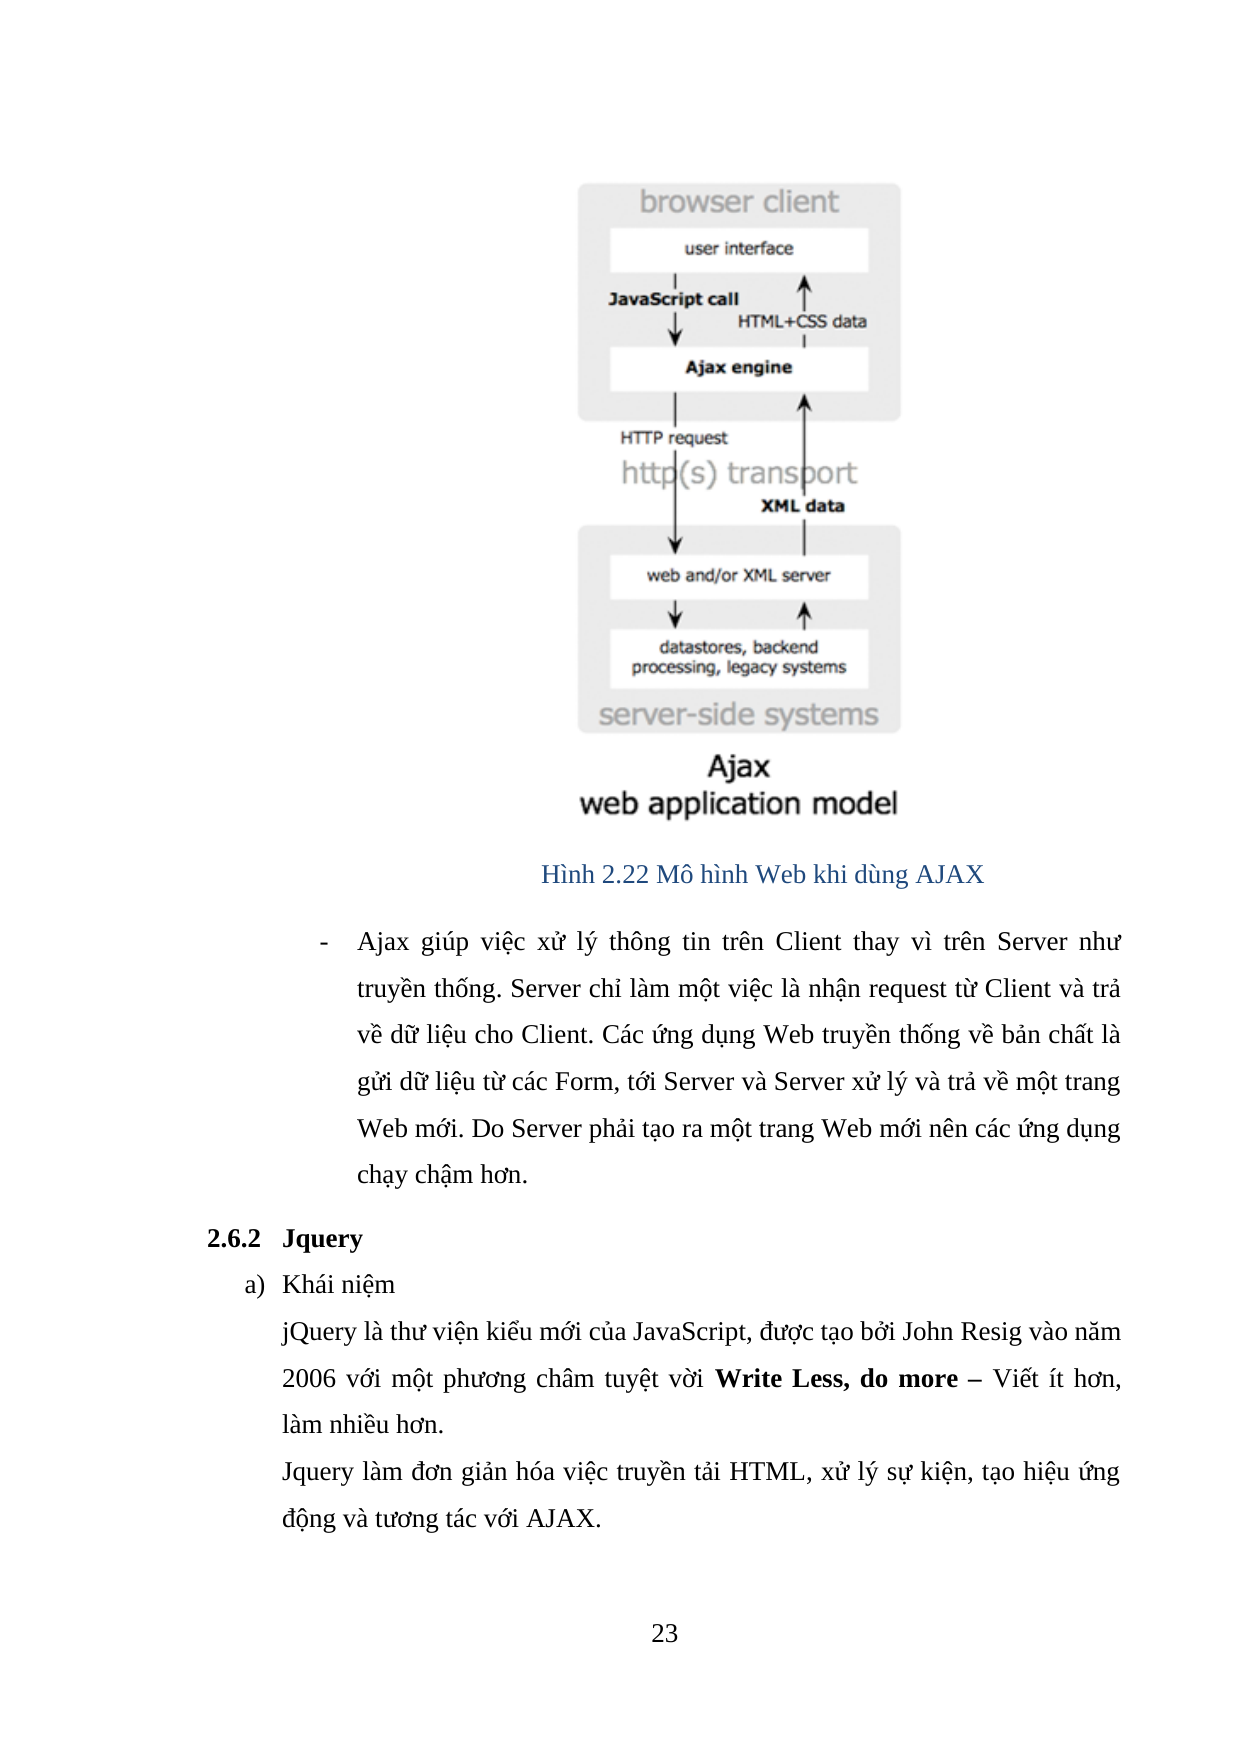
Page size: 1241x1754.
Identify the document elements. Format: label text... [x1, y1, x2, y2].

list Jquery làm đơn giản hóa việc truyền tải HTML, xử lý sự kiện, tạo hiệu ứng động và tương tác với AJAX. [282, 1455, 1122, 1533]
list Ajax giúp việc xử lý thông tin trên Client thay vì trên Server như truyền thống. Server chỉ làm một việc là nhận request từ Client và trả về dữ liệu cho Client. Các ứng dụng Web truyền thống về bản chất là gửi dữ liệu từ các Form, tới Server và Server xử lý và trả về một trang Web mới. Do Server phải tạo ra một trang Web mới nên các ứng dụng chạy chậm hơn. [319, 925, 1122, 1190]
picture [573, 177, 906, 828]
list jQuery là thư viện kiểu mới của JavaScript, được tạo bởi John Resig vào năm 2006 với một phương châm tuyệt vời Write Less, do more – Viết ít hơn, làm nhiều hơn. [282, 1315, 1122, 1440]
text Hình 2.22 Mô hình Web khi dùng AJAX [207, 858, 1122, 889]
list Khái niệm [244, 1269, 1122, 1300]
subtitle Jquery [207, 1222, 1122, 1253]
